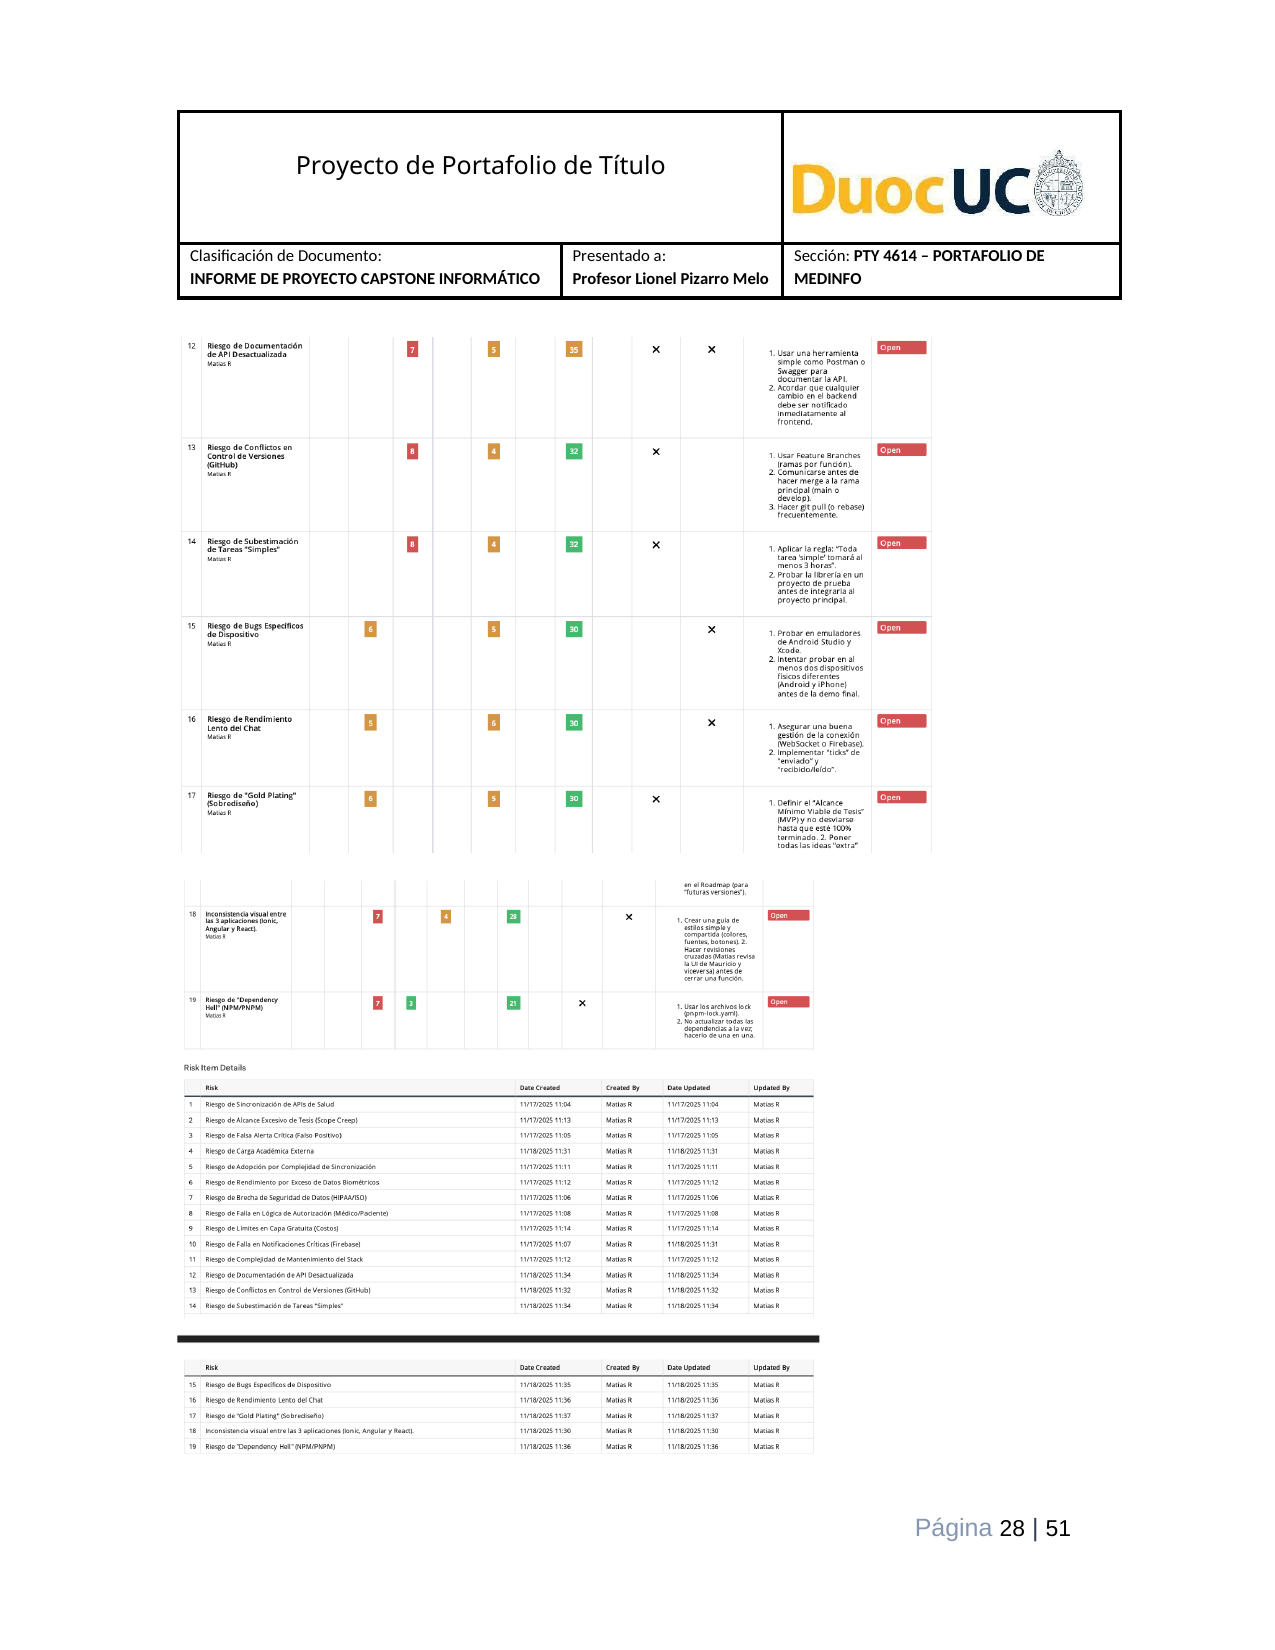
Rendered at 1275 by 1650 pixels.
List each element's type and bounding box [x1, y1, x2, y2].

picture [791, 149, 1085, 216]
picture [177, 329, 943, 867]
picture [177, 870, 820, 1469]
